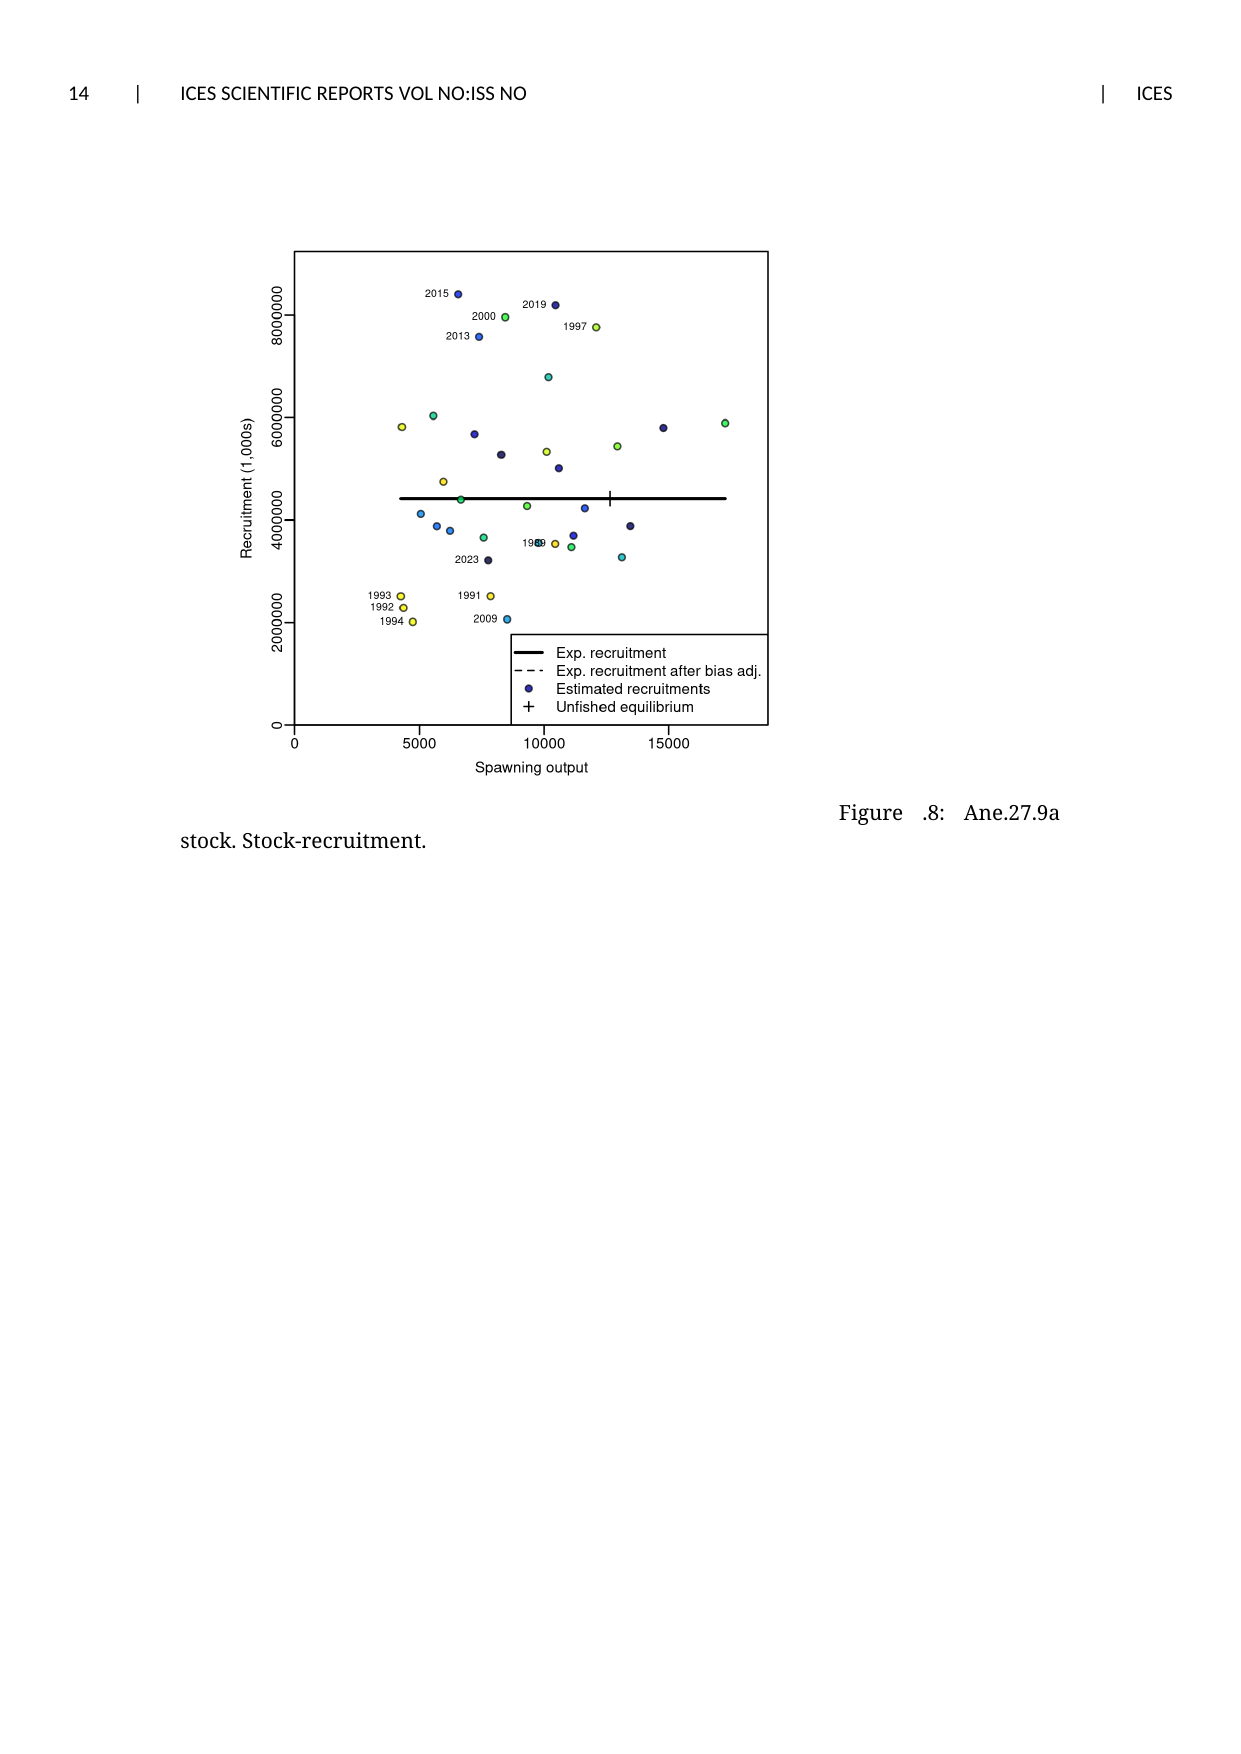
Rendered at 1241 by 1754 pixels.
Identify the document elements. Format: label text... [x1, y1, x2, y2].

picture [198, 218, 801, 821]
